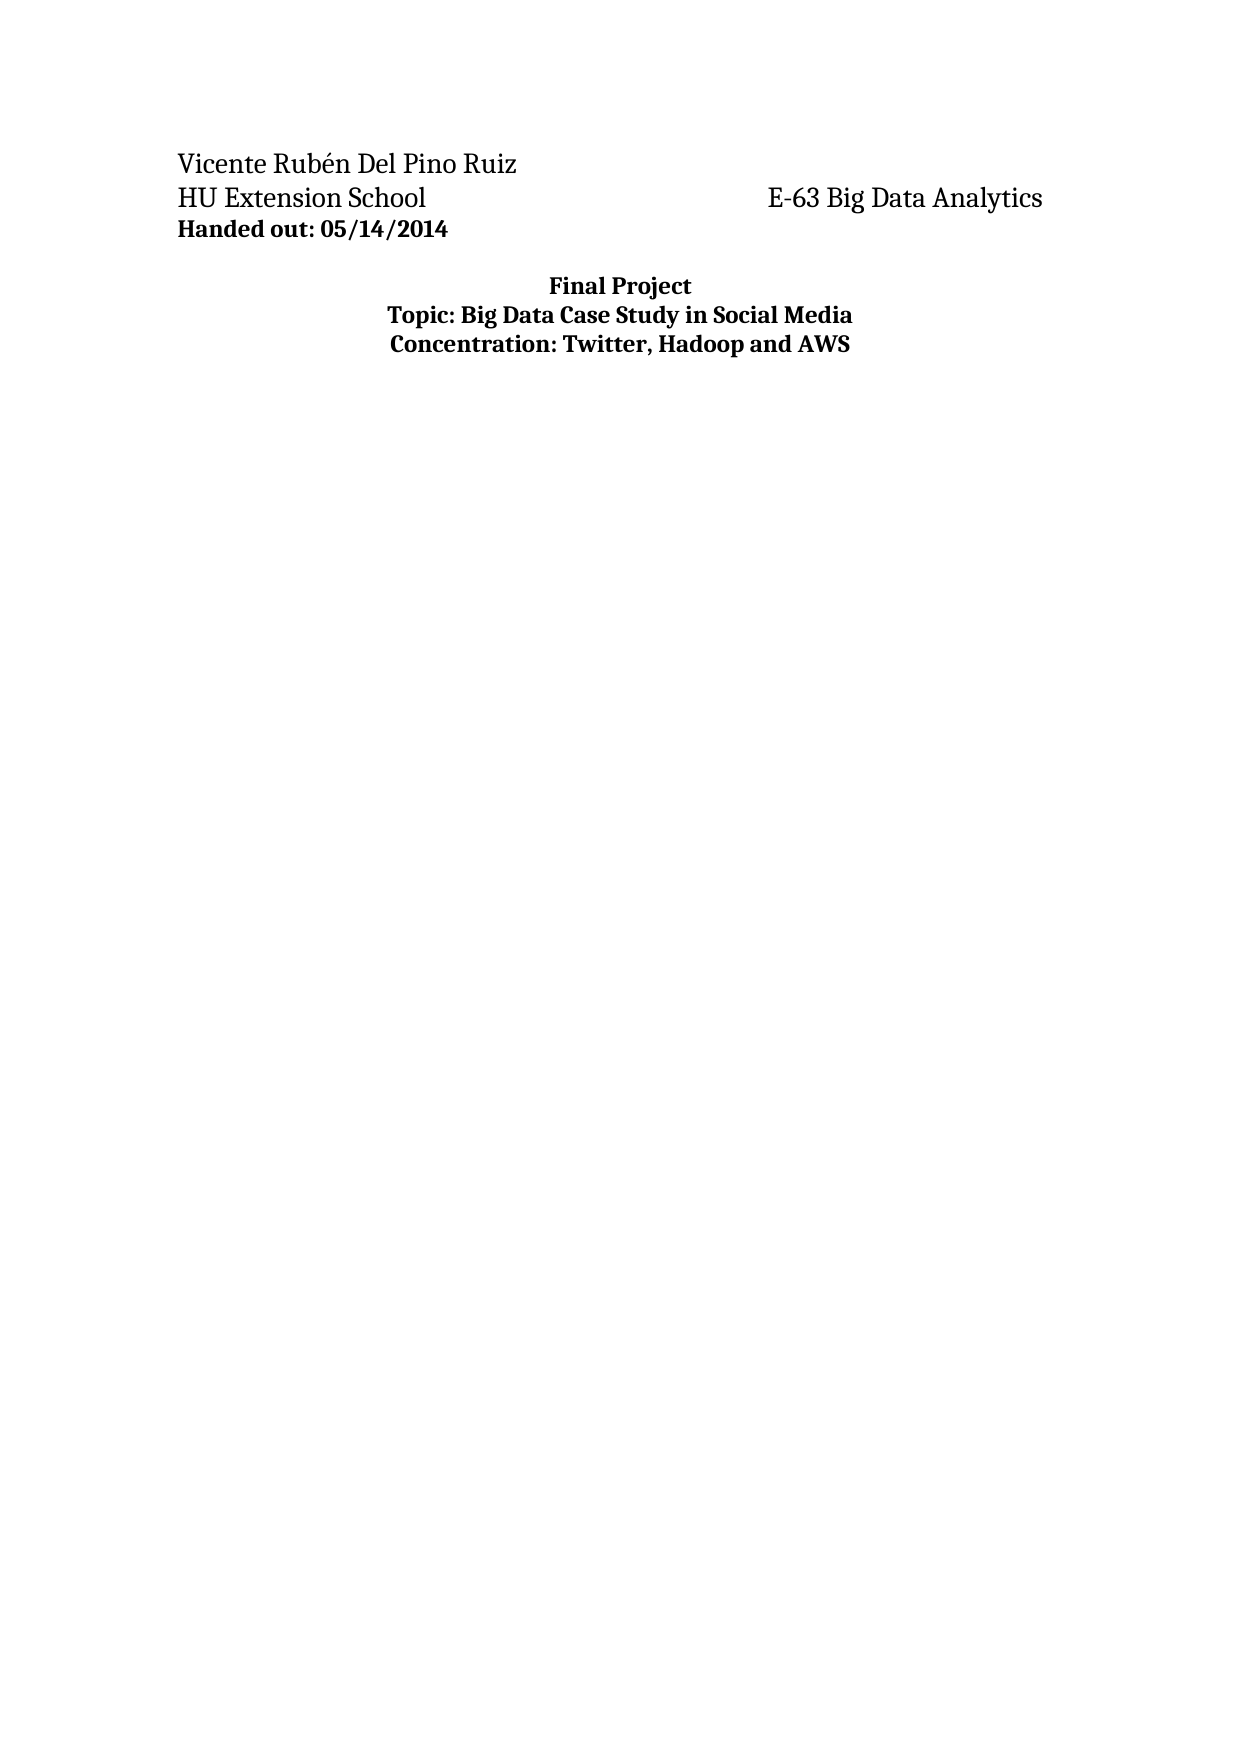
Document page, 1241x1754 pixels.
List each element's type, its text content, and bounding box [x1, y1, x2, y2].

text Vicente Rubén Del Pino Ruiz [177, 148, 1063, 181]
text HU Extension School E-63 Big Data Analytics [177, 181, 1063, 215]
text Final Project [177, 272, 1063, 301]
text Handed out: 05/14/2014 [177, 215, 1063, 243]
text Concentration: Twitter, Hadoop and AWS [177, 330, 1063, 358]
text Topic: Big Data Case Study in Social Media [177, 301, 1063, 330]
